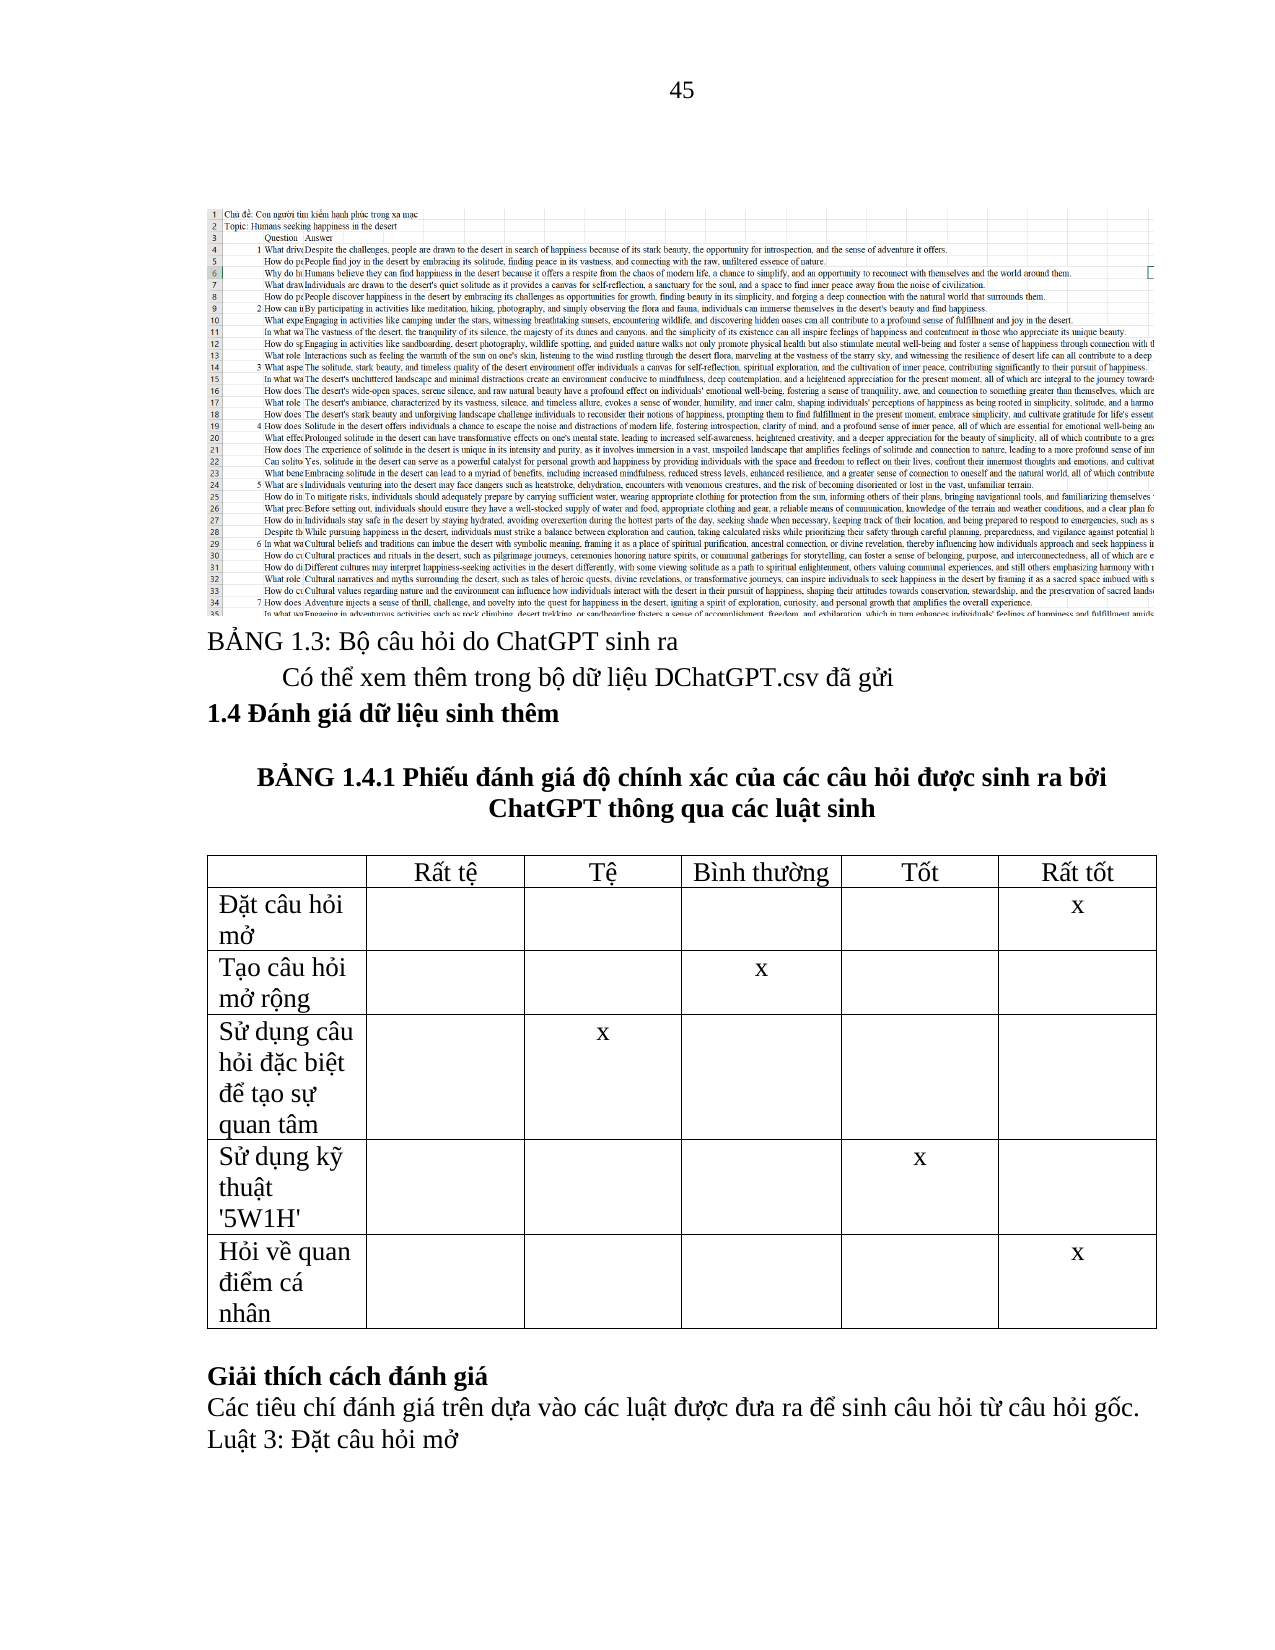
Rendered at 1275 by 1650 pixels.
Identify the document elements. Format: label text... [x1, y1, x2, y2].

table_cell [842, 888, 998, 950]
table_cell Hỏi về quan điểm cá nhân [208, 1235, 366, 1328]
table_cell [682, 1235, 841, 1328]
text Giải thích cách đánh giá [207, 1360, 1157, 1392]
table_cell [999, 951, 1156, 1014]
table_cell [367, 1235, 524, 1328]
table_cell x [999, 888, 1156, 950]
table_cell [842, 1235, 998, 1328]
picture [206, 209, 1154, 615]
table_cell x [525, 1015, 681, 1139]
table_cell Sử dụng kỹ thuật '5W1H' [208, 1140, 366, 1234]
table_header Rất tốt [999, 856, 1156, 887]
table_cell [525, 1235, 681, 1328]
table_cell Đặt câu hỏi mở [208, 888, 366, 950]
table_cell x [999, 1235, 1156, 1328]
table_cell [367, 888, 524, 950]
table_header Tốt [842, 856, 998, 887]
table_cell [367, 1140, 524, 1234]
table_cell [525, 1140, 681, 1234]
text Có thể xem thêm trong bộ dữ liệu DChatGPT.csv đã gửi [207, 661, 1157, 692]
table_cell [682, 888, 841, 950]
table_header [208, 856, 366, 887]
table_cell x [842, 1140, 998, 1234]
table_header Bình thường [682, 856, 841, 887]
text 1.4 Đánh giá dữ liệu sinh thêm [207, 697, 1157, 728]
table_cell Sử dụng câu hỏi đặc biệt để tạo sự quan tâm [208, 1015, 366, 1139]
table_cell [999, 1015, 1156, 1139]
table_cell [367, 1015, 524, 1139]
text Các tiêu chí đánh giá trên dựa vào các luật được đưa ra để sinh câu hỏi từ câu hỏi gốc. [207, 1392, 1157, 1423]
table_cell x [682, 951, 841, 1014]
table_cell [525, 951, 681, 1014]
table_header Rất tệ [367, 856, 524, 887]
text Luật 3: Đặt câu hỏi mở [207, 1423, 1157, 1454]
table_header Tệ [525, 856, 681, 887]
table_cell [682, 1015, 841, 1139]
table_cell [842, 951, 998, 1014]
table_cell Tạo câu hỏi mở rộng [208, 951, 366, 1014]
table_cell [842, 1015, 998, 1139]
table_cell [367, 951, 524, 1014]
text BẢNG 1.4.1 Phiếu đánh giá độ chính xác của các câu hỏi được sinh ra bởi ChatGPT thông qua các luật sinh [207, 761, 1157, 824]
table_cell [999, 1140, 1156, 1234]
table_cell [525, 888, 681, 950]
table_cell [682, 1140, 841, 1234]
